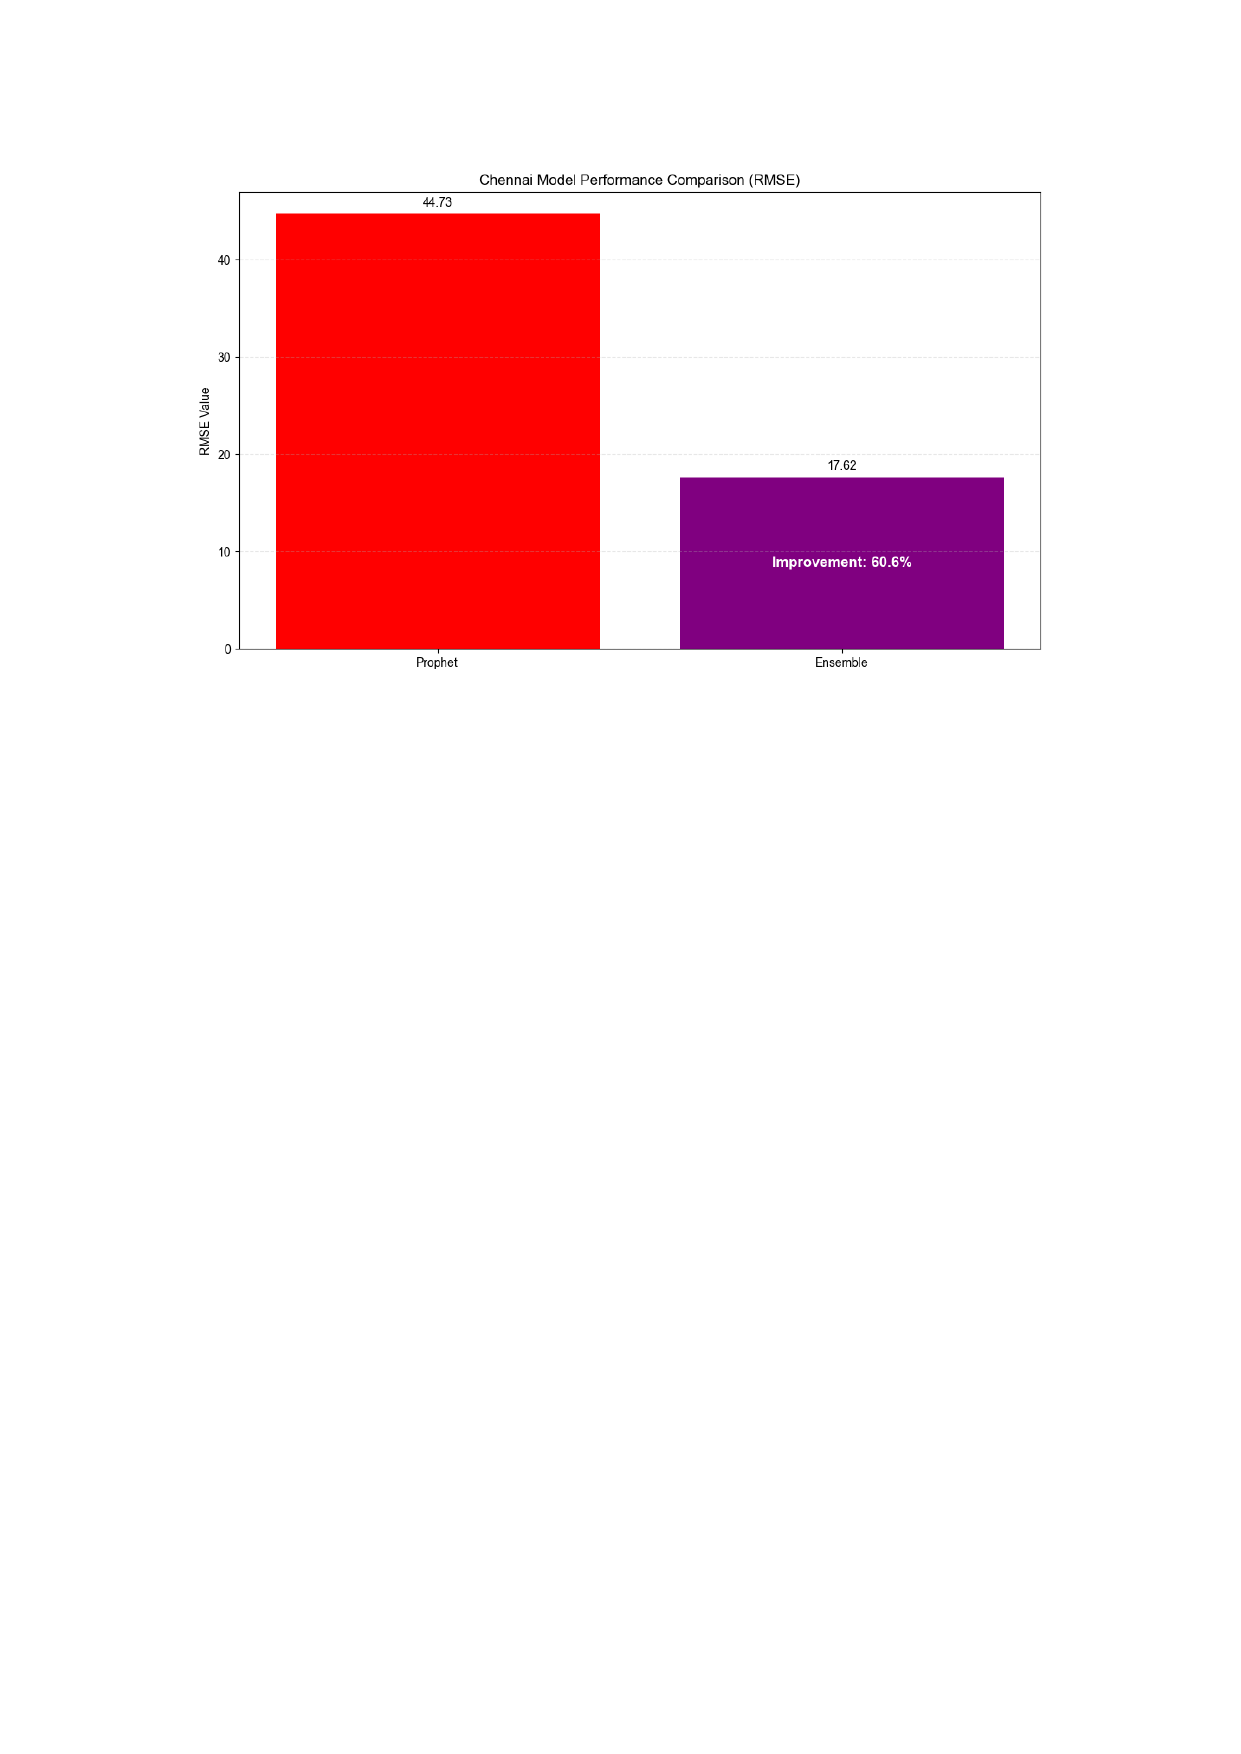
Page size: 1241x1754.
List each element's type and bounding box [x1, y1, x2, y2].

picture [187, 162, 1053, 682]
